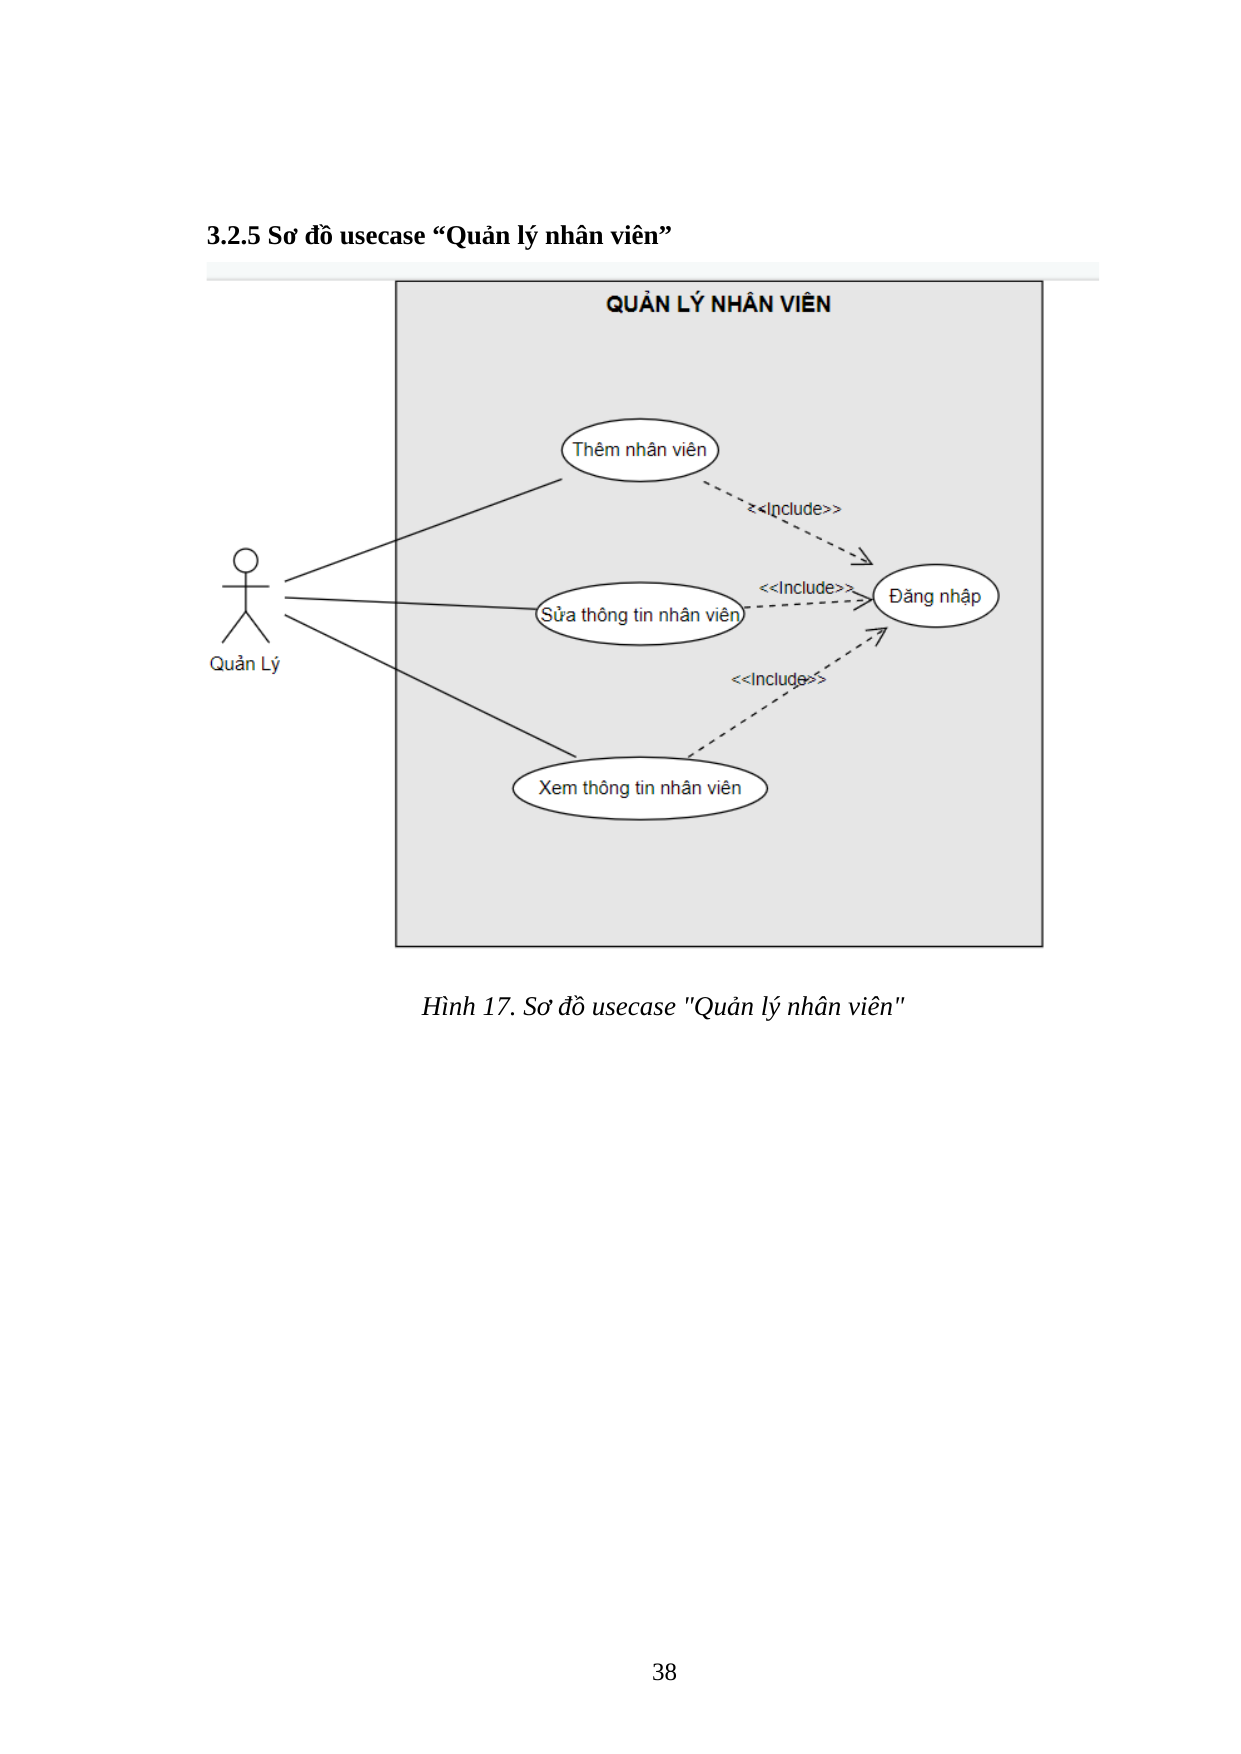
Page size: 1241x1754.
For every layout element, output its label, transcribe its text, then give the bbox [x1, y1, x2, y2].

subtitle 3.2.5 Sơ đồ usecase “Quản lý nhân viên” [207, 219, 1122, 250]
picture [206, 262, 1100, 991]
